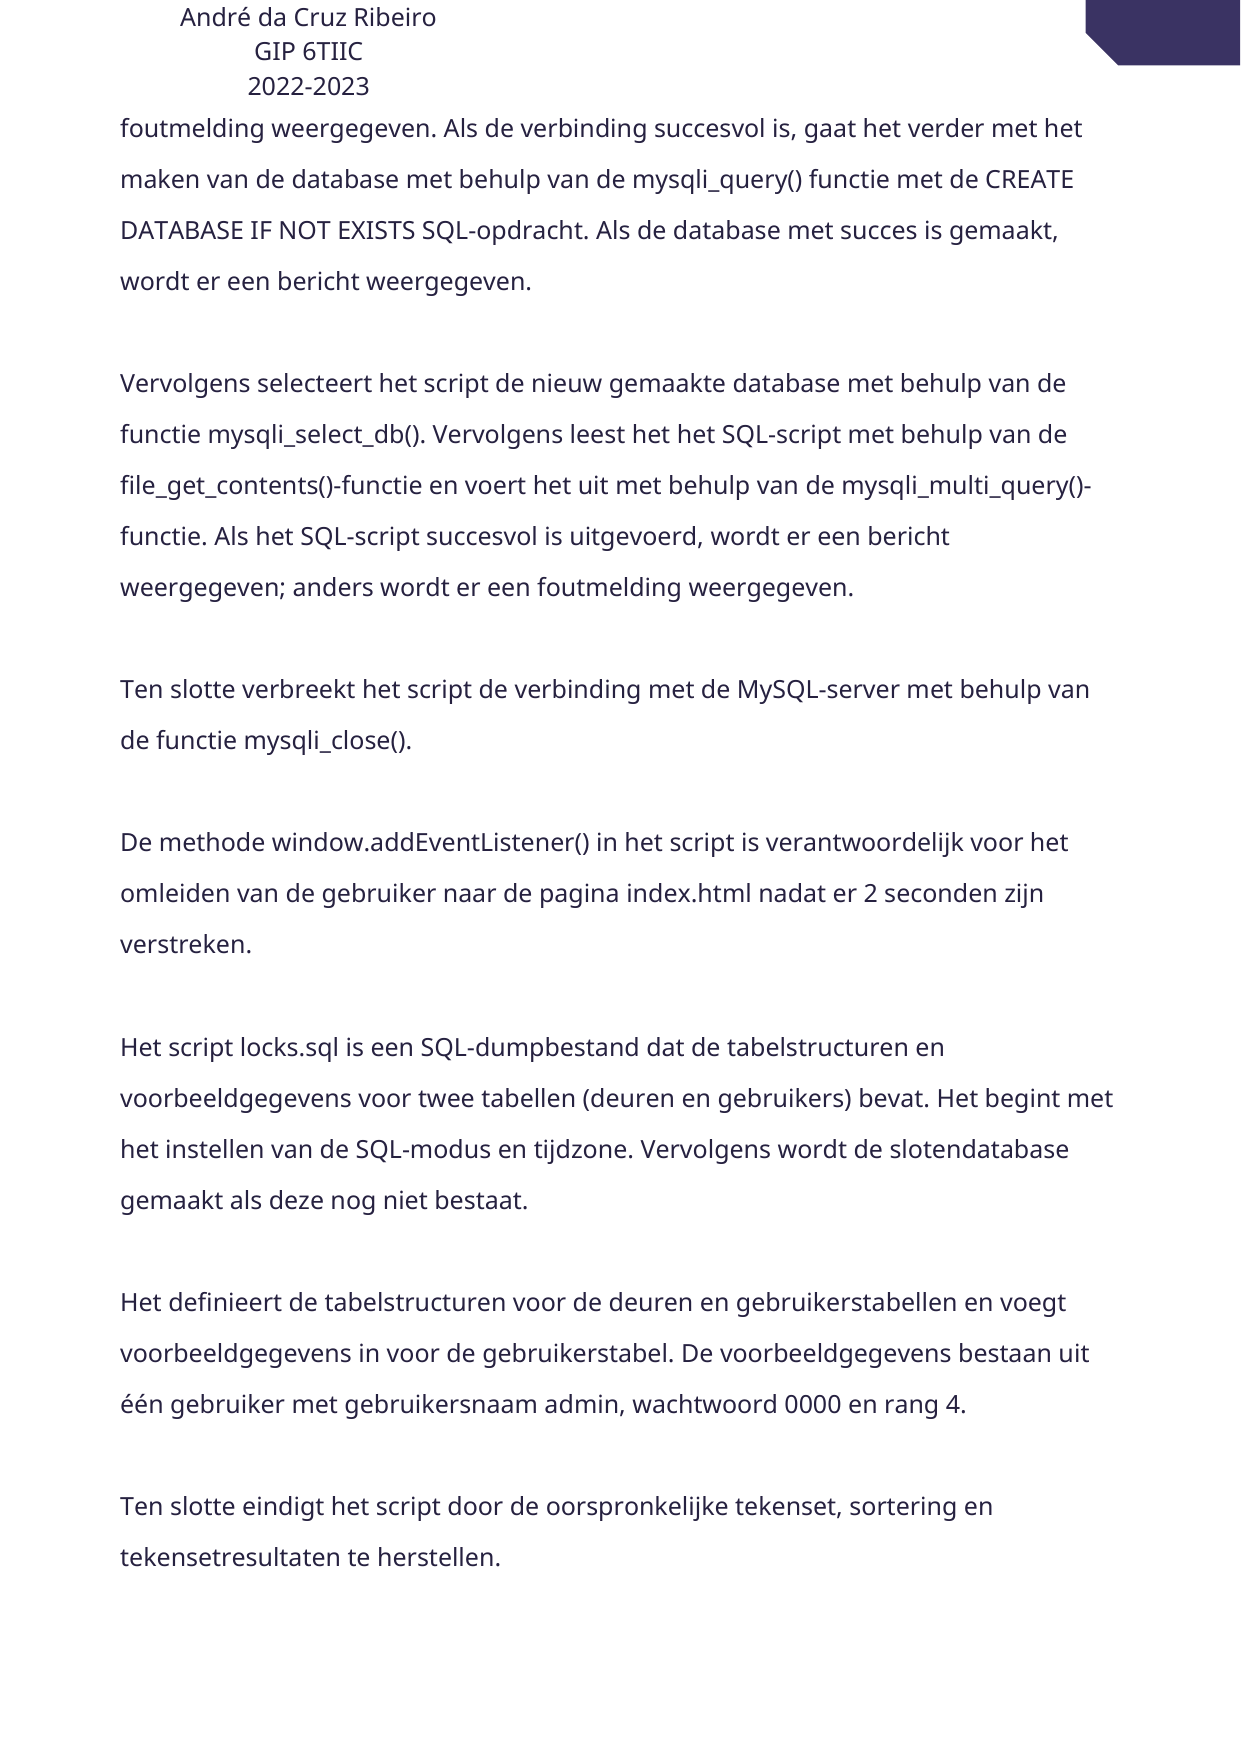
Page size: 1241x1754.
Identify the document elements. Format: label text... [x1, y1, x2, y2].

text Het script locks.sql is een SQL-dumpbestand dat de tabelstructuren en voorbeeldgegevens voor twee tabellen (deuren en gebruikers) bevat. Het begint met het instellen van de SQL-modus en tijdzone. Vervolgens wordt de slotendatabase gemaakt als deze nog niet bestaat. [120, 1029, 1120, 1216]
text Ten slotte eindigt het script door de oorspronkelijke tekenset, sortering en tekensetresultaten te herstellen. [120, 1488, 1120, 1574]
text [120, 110, 1120, 298]
text Het definieert de tabelstructuren voor de deuren en gebruikerstabellen en voegt voorbeeldgegevens in voor de gebruikerstabel. De voorbeeldgegevens bestaan uit één gebruiker met gebruikersnaam admin, wachtwoord 0000 en rang 4. [120, 1284, 1120, 1421]
text Ten slotte verbreekt het script de verbinding met de MySQL-server met behulp van de functie mysqli_close(). [120, 672, 1120, 757]
text De methode window.addEventListener() in het script is verantwoordelijk voor het omleiden van de gebruiker naar de pagina index.html nadat er 2 seconden zijn verstreken. [120, 825, 1120, 961]
text Vervolgens selecteert het script de nieuw gemaakte database met behulp van de functie mysqli_select_db(). Vervolgens leest het het SQL-script met behulp van de file_get_contents()-functie en voert het uit met behulp van de mysqli_multi_query()-functie. Als het SQL-script succesvol is uitgevoerd, wordt er een bericht weergegeven; anders wordt er een foutmelding weergegeven. [120, 366, 1120, 604]
